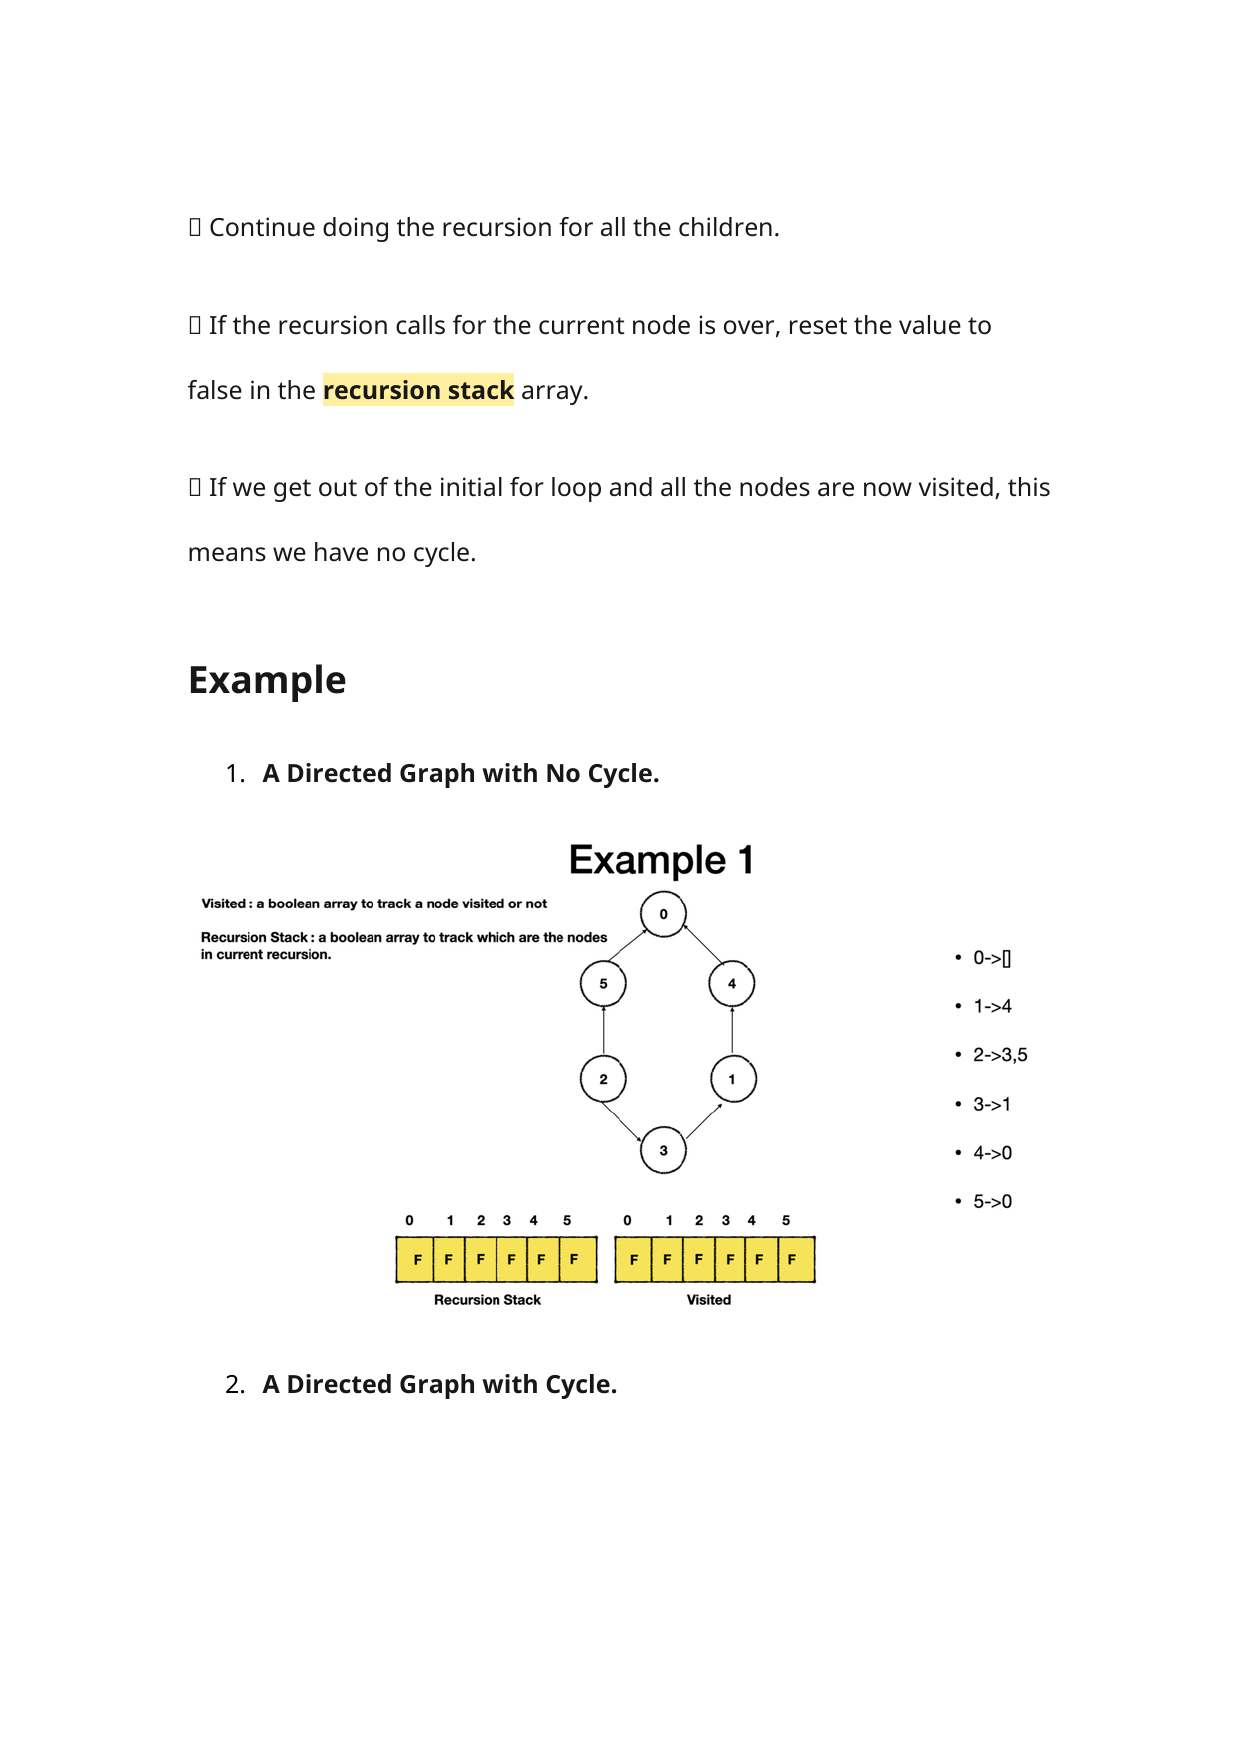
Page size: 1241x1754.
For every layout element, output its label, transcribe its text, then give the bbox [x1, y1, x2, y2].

list A Directed Graph with No Cycle. [225, 740, 1053, 805]
text 📌 If the recursion calls for the current node is over, reset the value to false in the recursion stack array. [187, 292, 1053, 422]
text 📌 If we get out of the initial for loop and all the nodes are now visited, this means we have no cycle. [187, 454, 1053, 584]
text Example [187, 646, 1053, 711]
list A Directed Graph with Cycle. [225, 1351, 1053, 1416]
text 📌 Continue doing the recursion for all the children. [187, 194, 1053, 259]
picture [187, 834, 1053, 1322]
